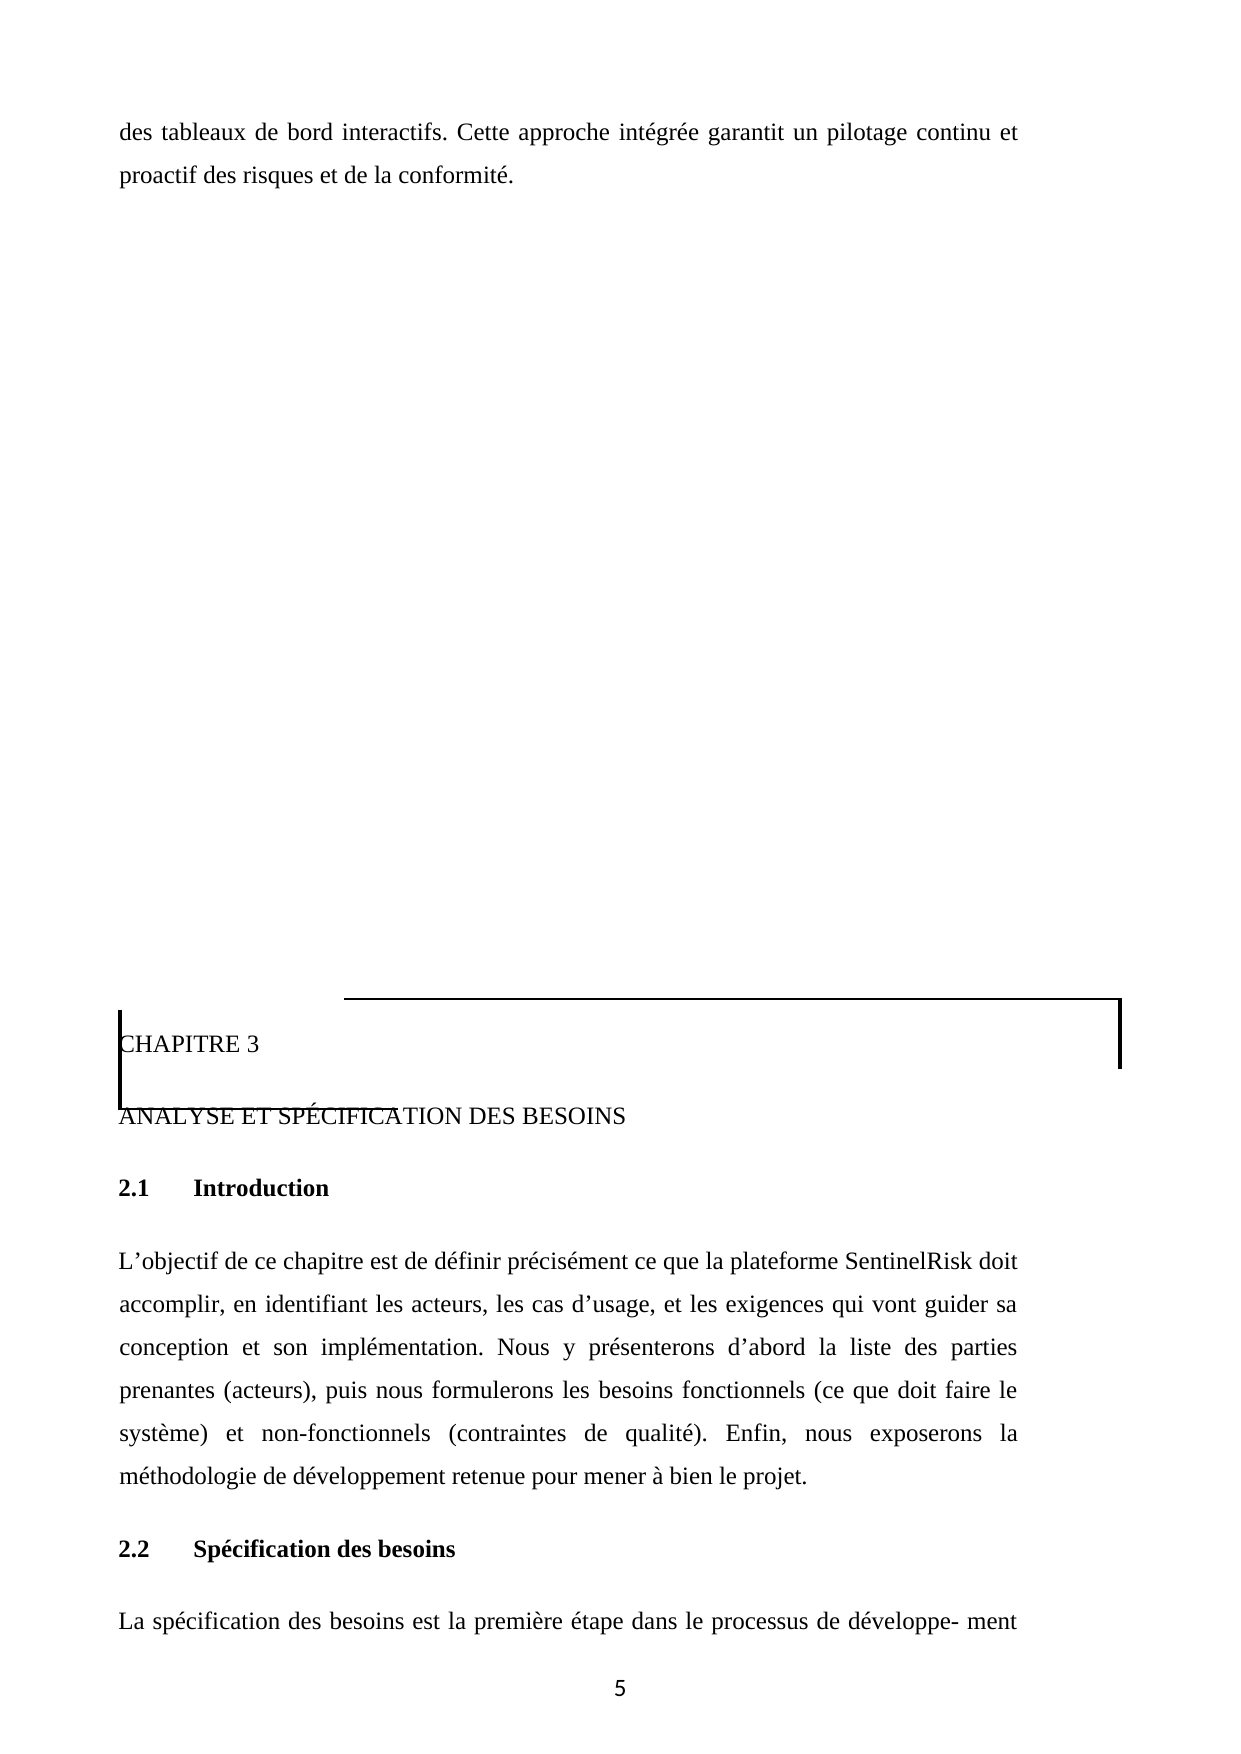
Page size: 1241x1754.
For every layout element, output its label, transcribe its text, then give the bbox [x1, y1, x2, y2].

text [118, 117, 1019, 189]
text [118, 1606, 1019, 1635]
text CHAPITRE 3 [118, 1029, 1019, 1057]
text 2.1 Introduction [118, 1173, 1019, 1202]
text ANALYSE ET SPÉCIFICATION DES BESOINS [118, 1101, 1019, 1130]
text 2.2 Spécification des besoins [118, 1534, 1019, 1563]
text L’objectif de ce chapitre est de définir précisément ce que la plateforme SentinelRisk doit accomplir, en identifiant les acteurs, les cas d’usage, et les exigences qui vont guider sa conception et son implémentation. Nous y présenterons d’abord la liste des parties prenantes (acteurs), puis nous formulerons les besoins fonctionnels (ce que doit faire le système) et non‐fonctionnels (contraintes de qualité). Enfin, nous exposerons la méthodologie de développement retenue pour mener à bien le projet. [118, 1246, 1019, 1490]
